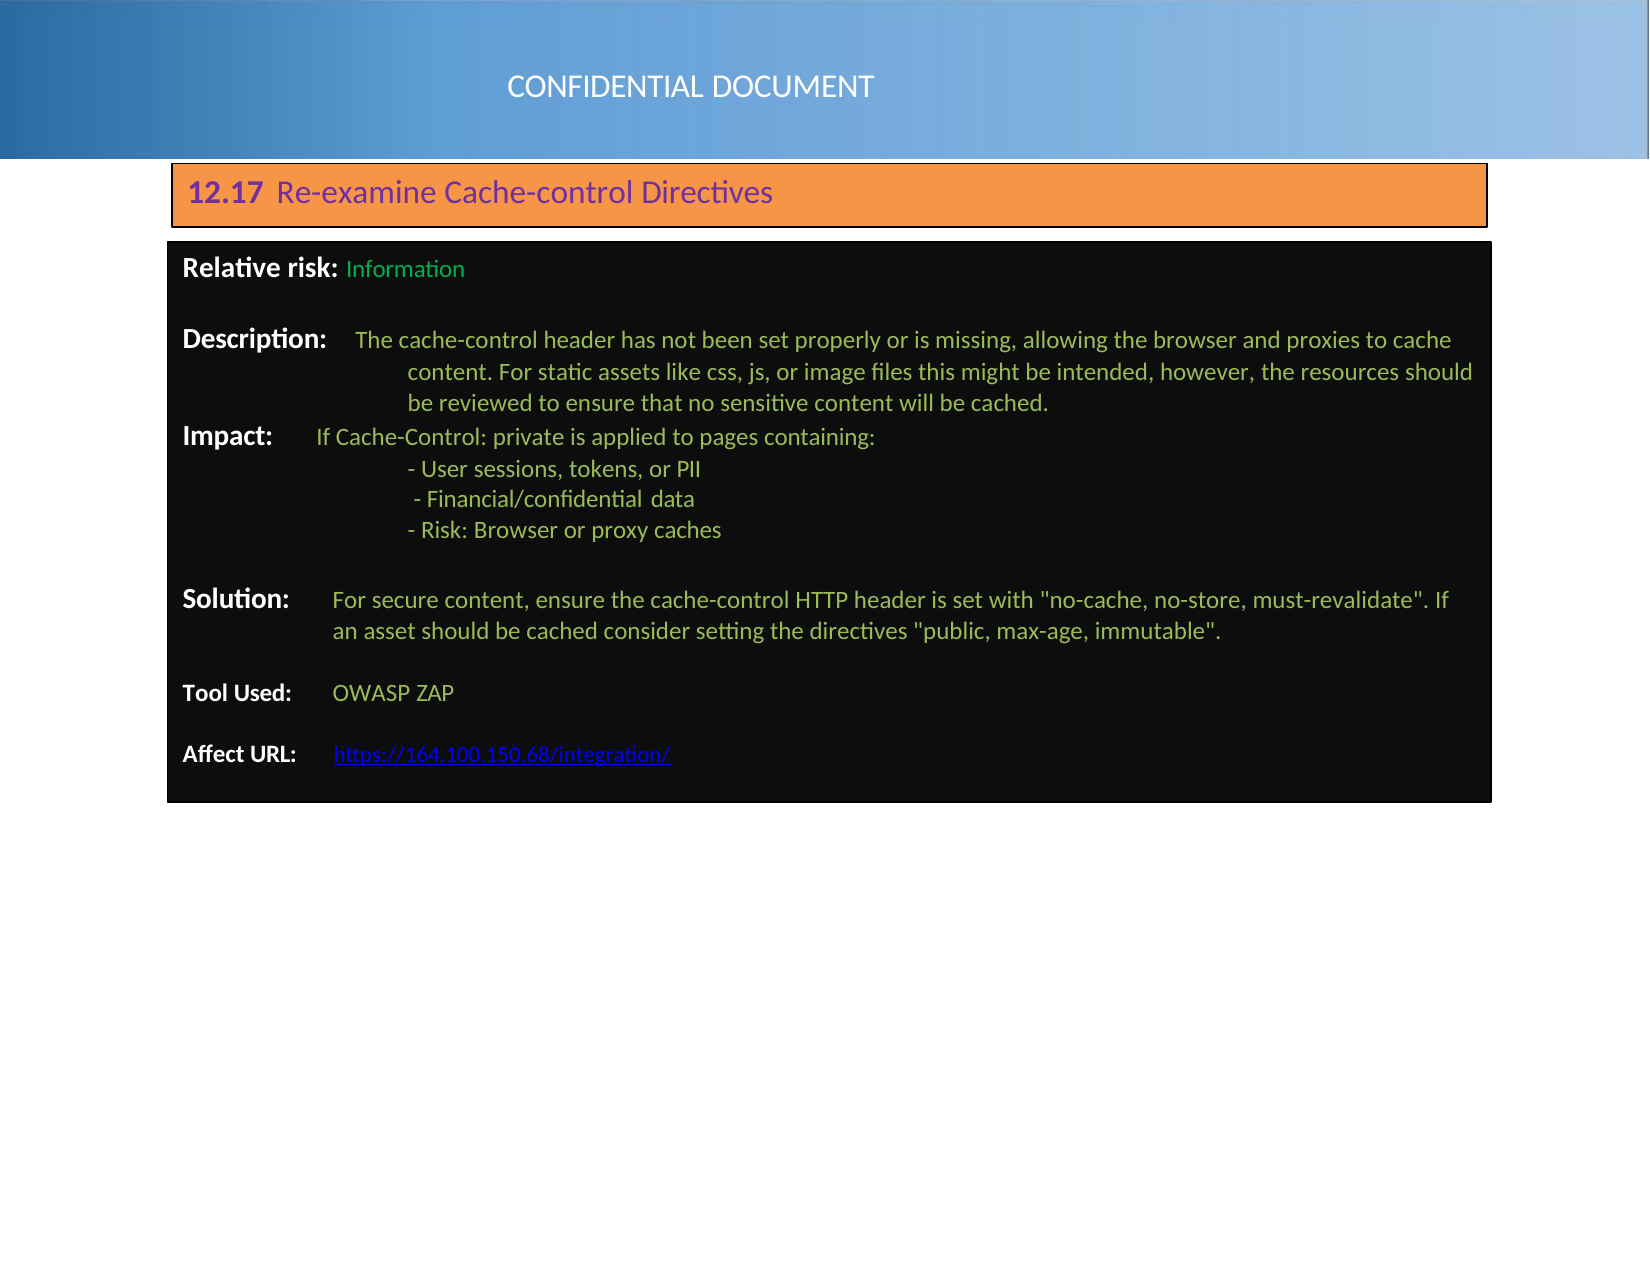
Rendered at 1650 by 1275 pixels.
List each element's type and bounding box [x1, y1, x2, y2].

picture [0, 0, 1649, 159]
